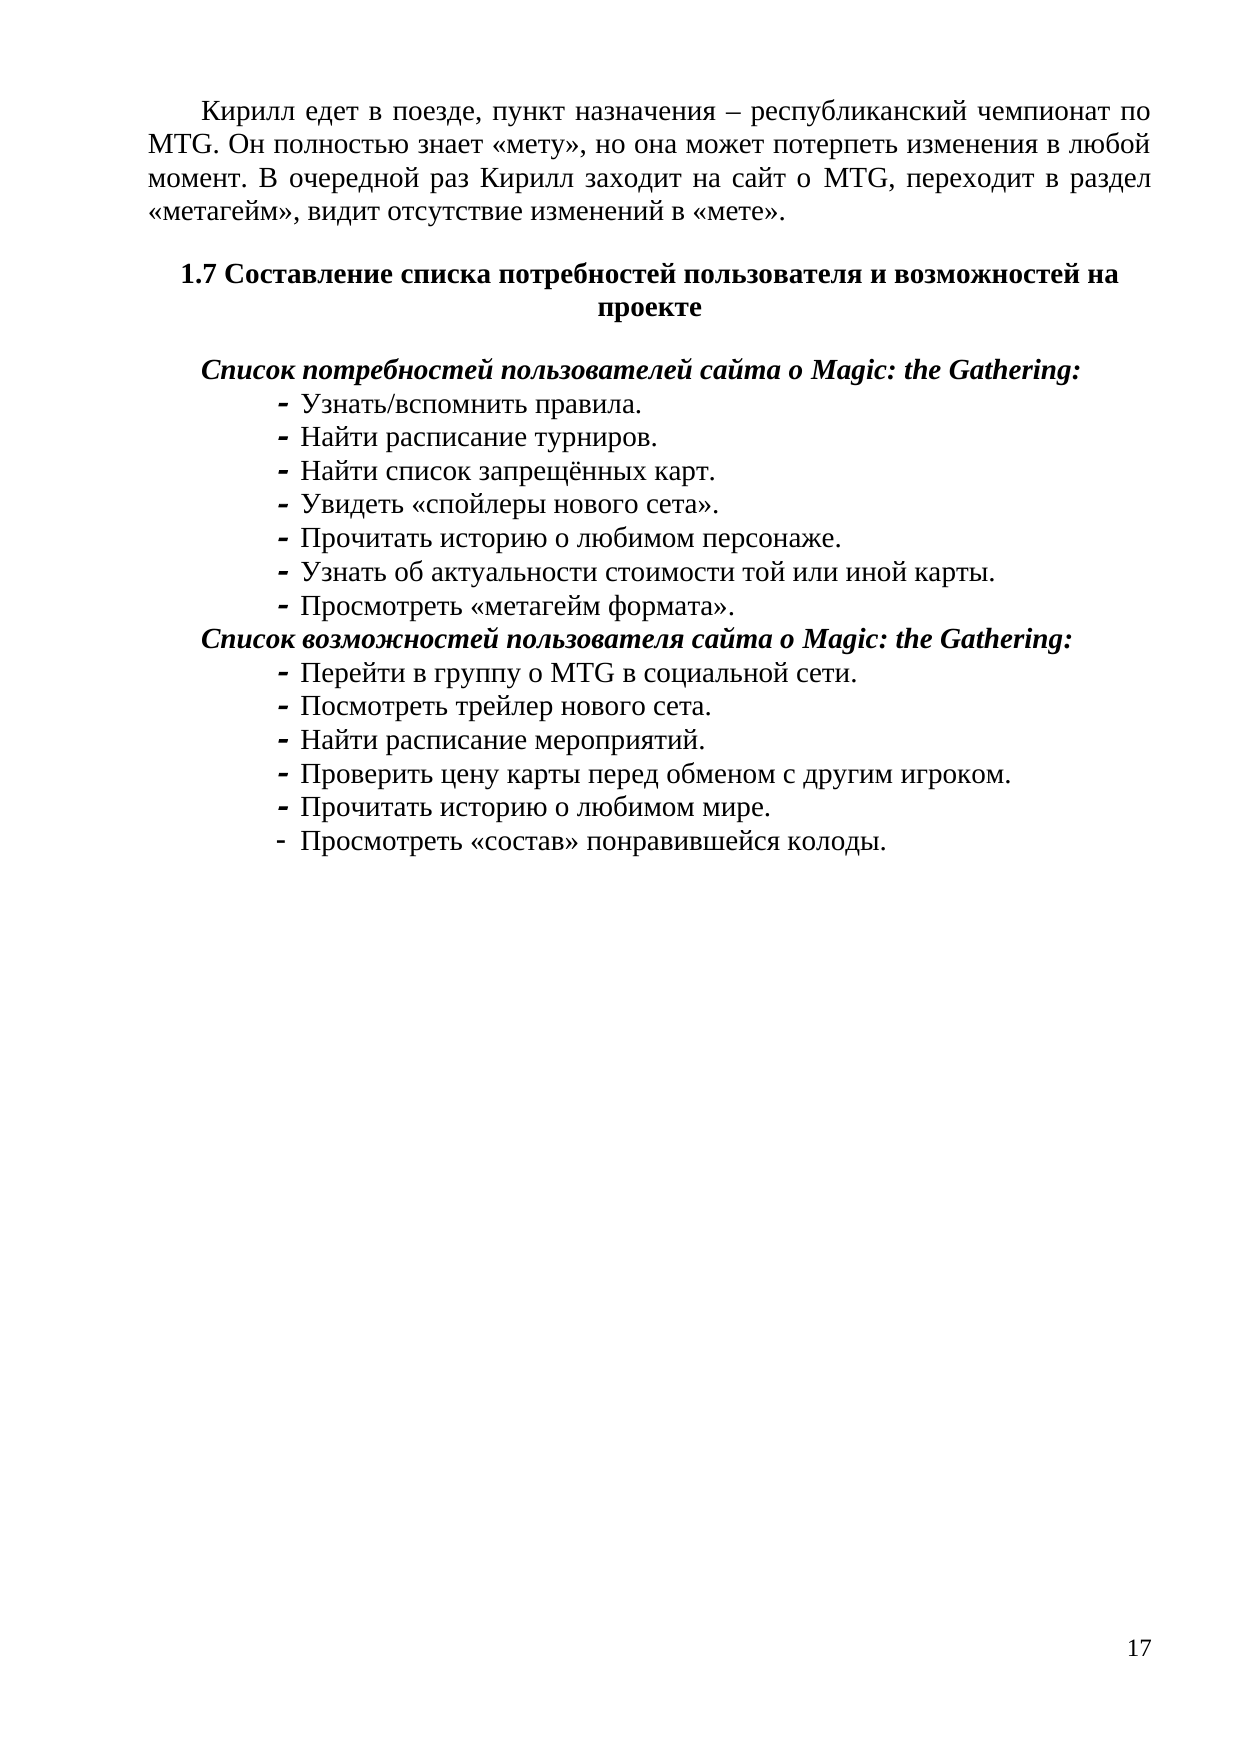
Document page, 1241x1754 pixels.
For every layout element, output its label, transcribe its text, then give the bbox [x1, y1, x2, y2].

list Узнать/вспомнить правила. [223, 386, 1152, 419]
text Кирилл едет в поезде, пункт назначения – республиканский чемпионат по MTG. Он полностью знает «мету», но она может потерпеть изменения в любой момент. В очередной раз Кирилл заходит на сайт о MTG, переходит в раздел «метагейм», видит отсутствие изменений в «мете». [148, 93, 1152, 227]
list Найти список запрещённых карт. [223, 453, 1152, 487]
text 1.7 Составление списка потребностей пользователя и возможностей на проекте [148, 256, 1152, 323]
list Найти расписание турниров. [223, 419, 1152, 453]
list Перейти в группу о MTG в социальной сети. [223, 655, 1152, 688]
list Посмотреть трейлер нового сета. [223, 688, 1152, 722]
text Список возможностей пользователя сайта о Magic: the Gathering: [148, 621, 1152, 655]
list Просмотреть «состав» понравившейся колоды. [223, 823, 1152, 857]
list Просмотреть «метагейм формата». [223, 588, 1152, 621]
text Список потребностей пользователей сайта о Magic: the Gathering: [148, 352, 1152, 386]
list Прочитать историю о любимом мире. [223, 789, 1152, 823]
list Прочитать историю о любимом персонаже. [223, 520, 1152, 554]
list Проверить цену карты перед обменом с другим игроком. [223, 756, 1152, 789]
list Увидеть «спойлеры нового сета». [223, 487, 1152, 520]
list Узнать об актуальности стоимости той или иной карты. [223, 554, 1152, 588]
list Найти расписание мероприятий. [223, 722, 1152, 756]
